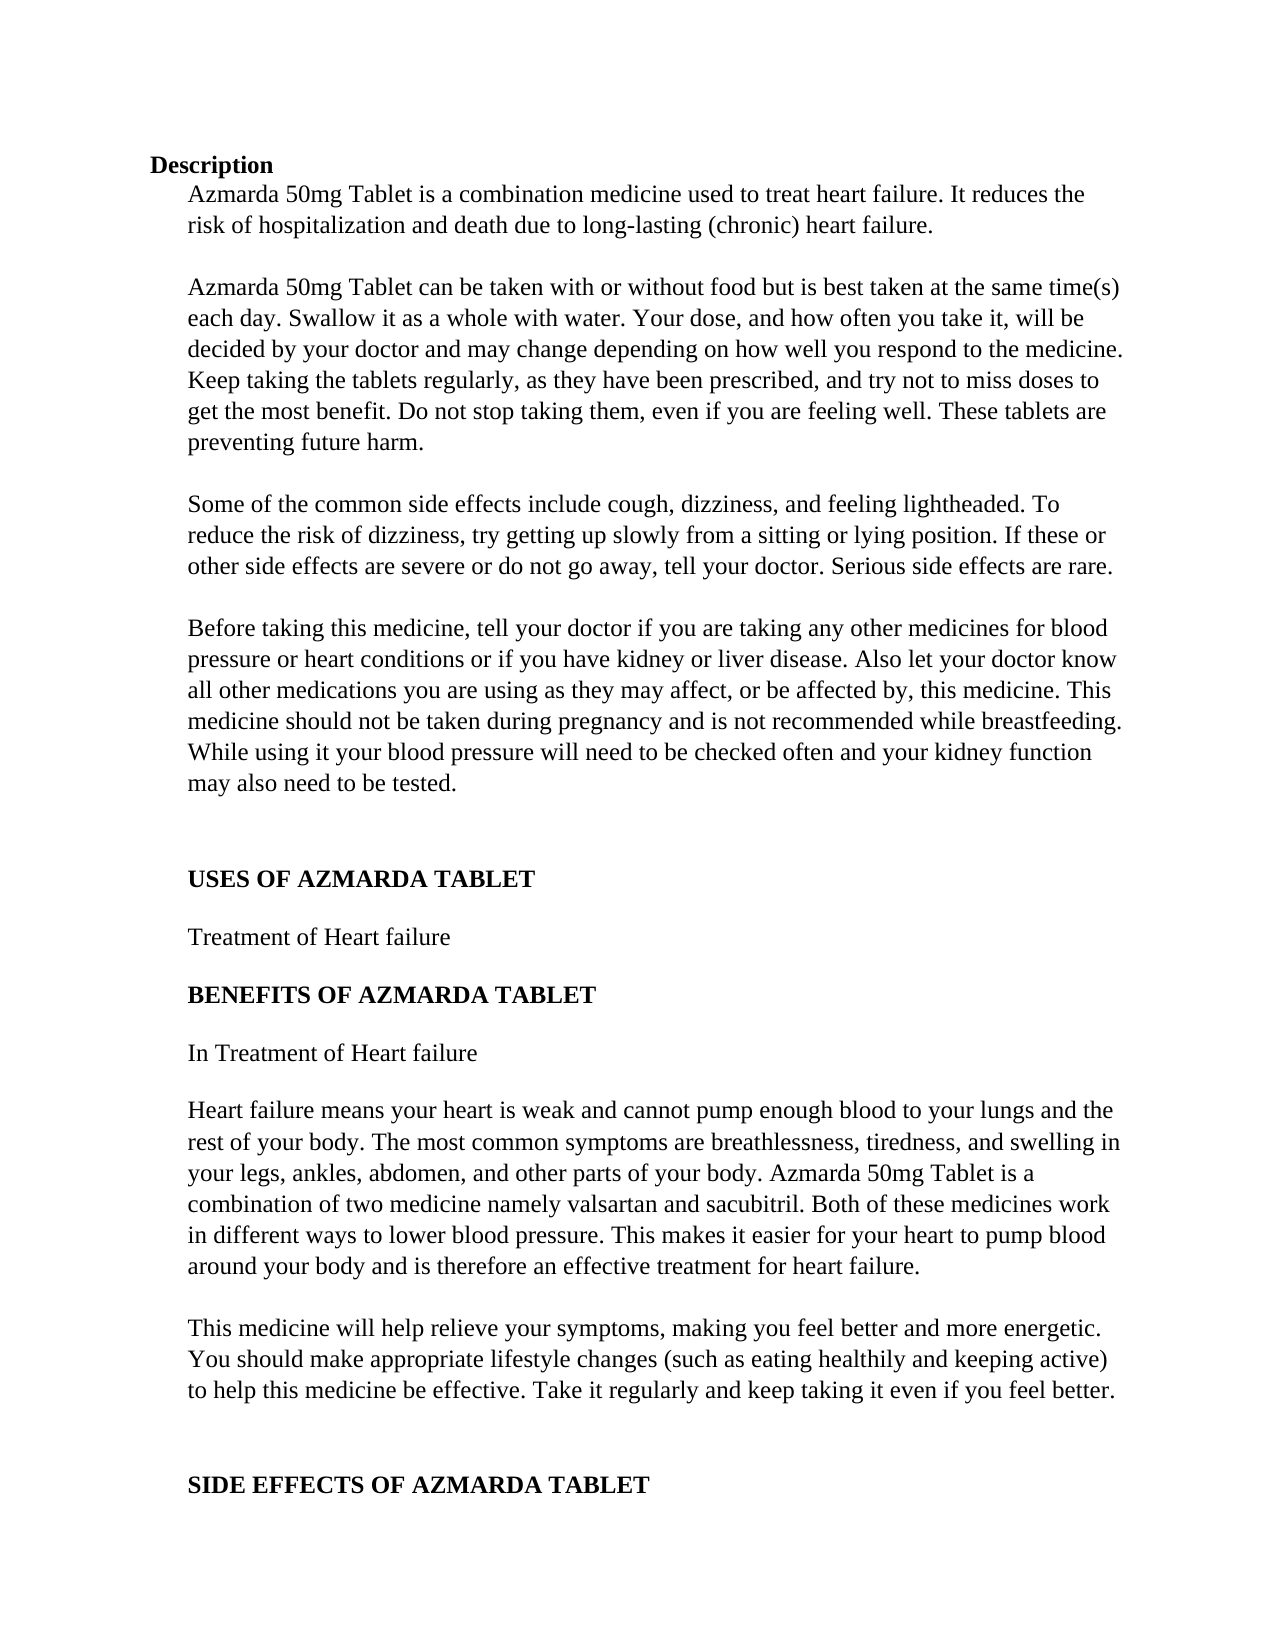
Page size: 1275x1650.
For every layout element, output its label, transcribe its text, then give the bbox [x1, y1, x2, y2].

subtitle BENEFITS OF AZMARDA TABLET [187, 980, 1125, 1008]
subtitle SIDE EFFECTS OF AZMARDA TABLET [187, 1470, 1125, 1499]
subtitle USES OF AZMARDA TABLET [187, 864, 1125, 893]
text Heart failure means your heart is weak and cannot pump enough blood to your lungs and the rest of your body. The most common symptoms are breathlessness, tiredness, and swelling in your legs, ankles, abdomen, and other parts of your body. Azmarda 50mg Tablet is a combination of two medicine namely valsartan and sacubitril. Both of these medicines work in different ways to lower blood pressure. This makes it easier for your heart to pump blood around your body and is therefore an effective treatment for heart failure. This medicine will help relieve your symptoms, making you feel better and more energetic. You should make appropriate lifestyle changes (such as eating healthily and keeping active) to help this medicine be effective. Take it regularly and keep taking it even if you feel better. [187, 1096, 1125, 1404]
text Azmarda 50mg Tablet is a combination medicine used to treat heart failure. It reduces the risk of hospitalization and death due to long-lasting (chronic) heart failure. Azmarda 50mg Tablet can be taken with or without food but is best taken at the same time(s) each day. Swallow it as a whole with water. Your dose, and how often you take it, will be decided by your doctor and may change depending on how well you respond to the medicine. Keep taking the tablets regularly, as they have been prescribed, and try not to miss doses to get the most benefit. Do not stop taking them, even if you are feeling well. These tablets are preventing future harm. Some of the common side effects include cough, dizziness, and feeling lightheaded. To reduce the risk of dizziness, try getting up slowly from a sitting or lying position. If these or other side effects are severe or do not go away, tell your doctor. Serious side effects are rare. Before taking this medicine, tell your doctor if you are taking any other medicines for blood pressure or heart conditions or if you have kidney or liver disease. Also let your doctor know all other medications you are using as they may affect, or be affected by, this medicine. This medicine should not be taken during pregnancy and is not recommended while breastfeeding. While using it your blood pressure will need to be checked often and your kidney function may also need to be tested. [187, 179, 1125, 797]
subtitle In Treatment of Heart failure [187, 1038, 1125, 1066]
text Treatment of Heart failure [187, 922, 1125, 951]
text Description [150, 150, 1125, 179]
